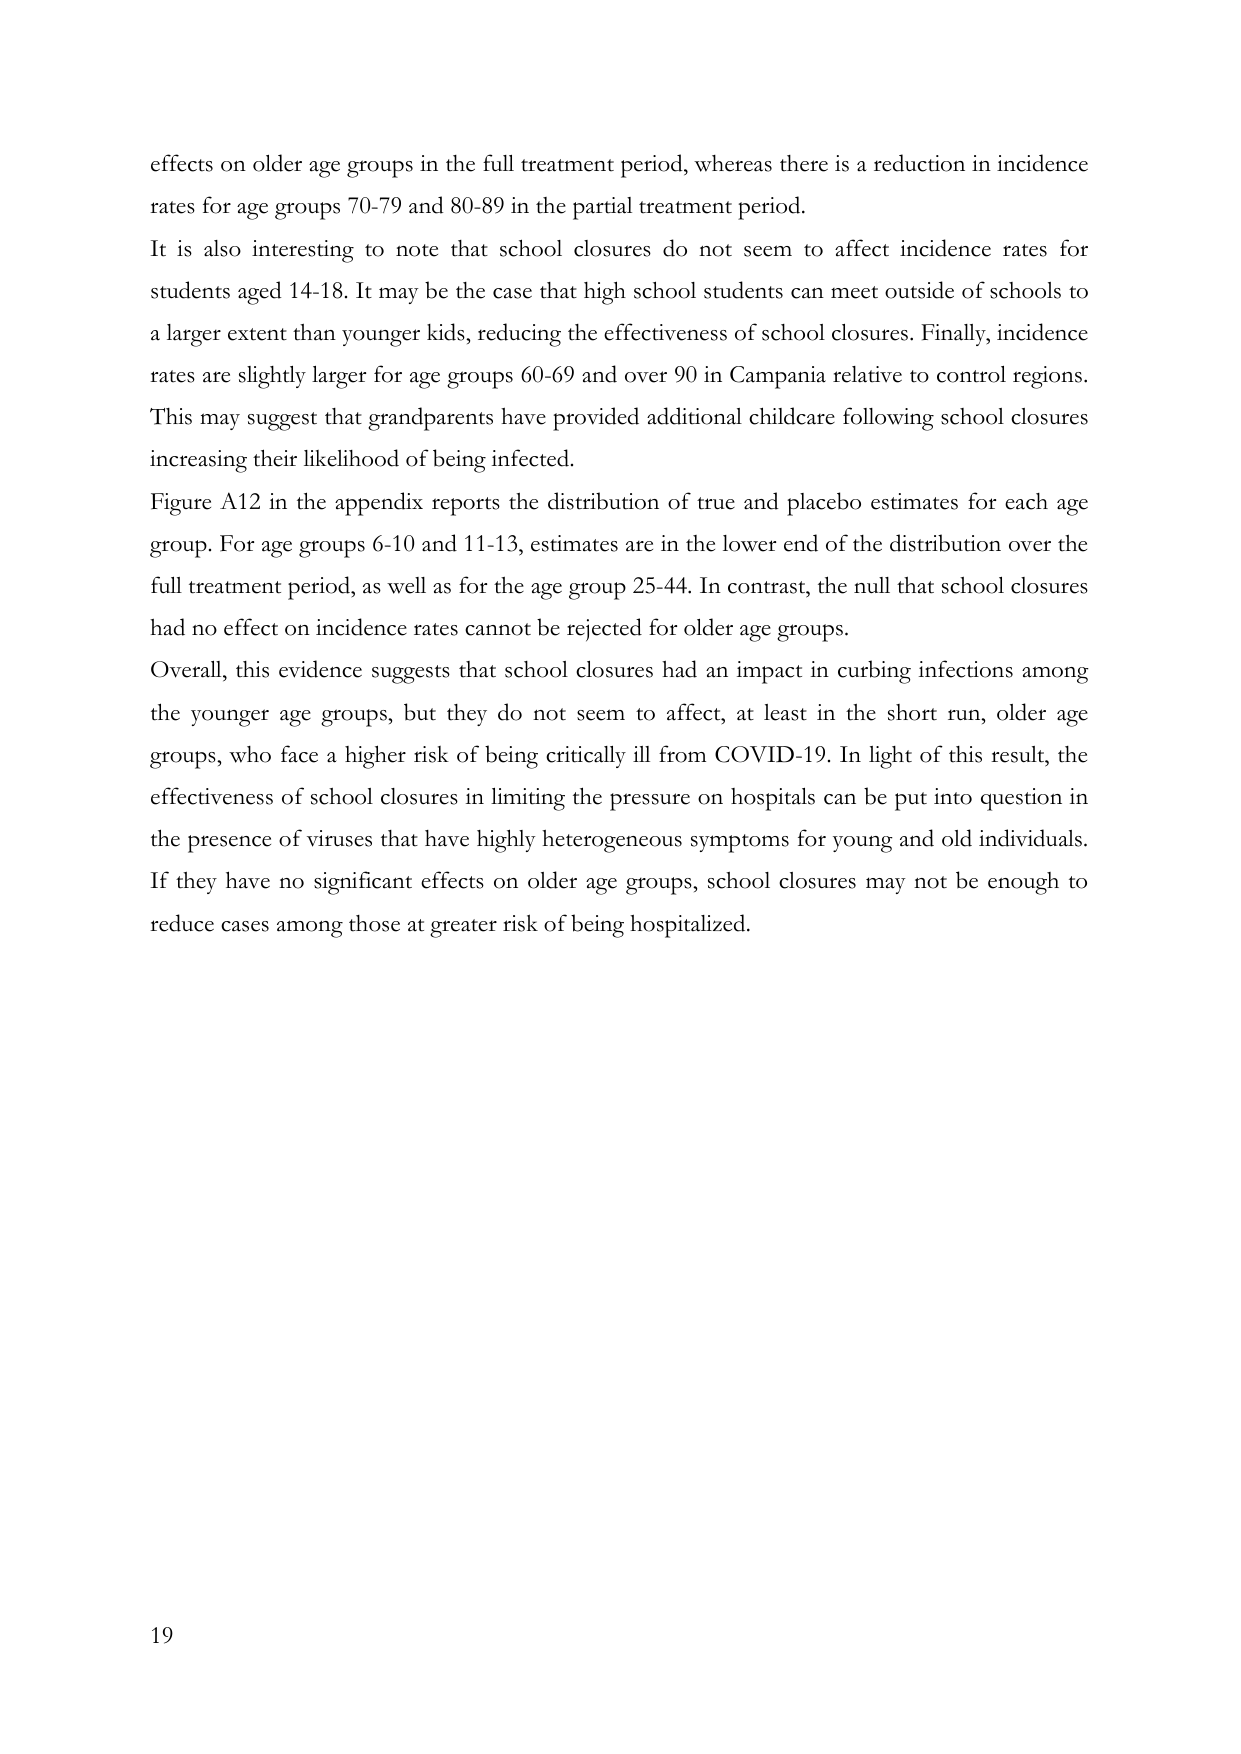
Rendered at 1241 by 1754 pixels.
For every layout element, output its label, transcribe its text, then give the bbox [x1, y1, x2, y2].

text Overall, this evidence suggests that school closures had an impact in curbing infections among the younger age groups, but they do not seem to affect, at least in the short run, older age groups, who face a higher risk of being critically ill from COVID-19. In light of this result, the effectiveness of school closures in limiting the pressure on hospitals can be put into question in the presence of viruses that have highly heterogeneous symptoms for young and old individuals. If they have no significant effects on older age groups, school closures may not be enough to reduce cases among those at greater risk of being hospitalized. [150, 656, 1090, 937]
text Figure A12 in the appendix reports the distribution of true and placebo estimates for each age group. For age groups 6-10 and 11-13, estimates are in the lower end of the distribution over the full treatment period, as well as for the age group 25-44. In contrast, the null that school closures had no effect on incidence rates cannot be rejected for older age groups. [150, 487, 1090, 642]
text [150, 150, 1090, 220]
text It is also interesting to note that school closures do not seem to affect incidence rates for students aged 14-18. It may be the case that high school students can meet outside of schools to a larger extent than younger kids, reducing the effectiveness of school closures. Finally, incidence rates are slightly larger for age groups 60-69 and over 90 in Campania relative to control regions. This may suggest that grandparents have provided additional childcare following school closures increasing their likelihood of being infected. [150, 234, 1090, 473]
